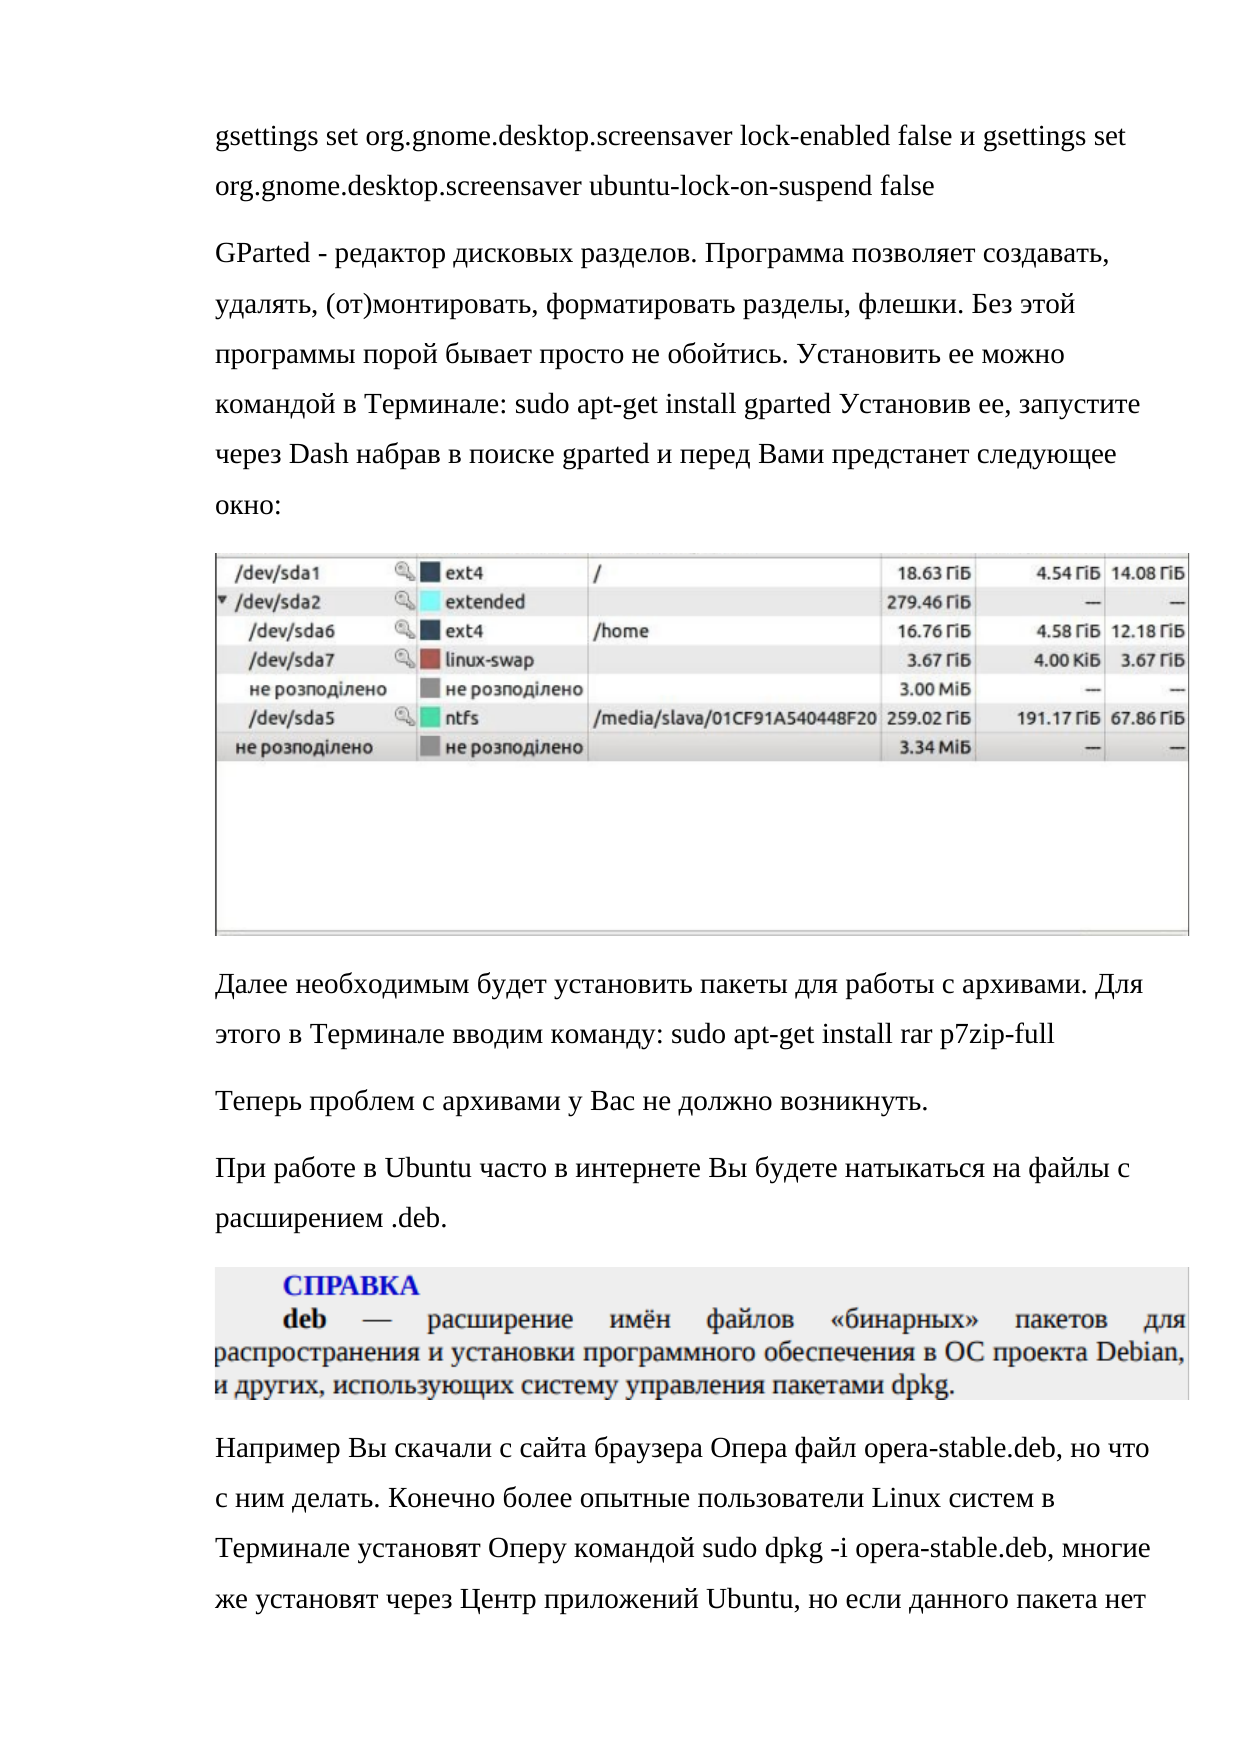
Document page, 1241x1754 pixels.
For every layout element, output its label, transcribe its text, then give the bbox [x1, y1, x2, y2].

picture [214, 1267, 1190, 1400]
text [215, 118, 1152, 202]
text Теперь проблем c архивами у Вас не должно возникнуть. [215, 1083, 1152, 1117]
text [215, 1430, 1152, 1614]
text GParted - редактор дисковых разделов. Программа позволяет создавать, удалять, (от)монтировать, форматировать разделы, флешки. Без этой программы порой бывает просто не обойтись. Установить ее можно командой в Терминале: sudo apt-get install gparted Установив ее, запустите через Dash набрав в поиске gparted и перед Вами предстанет следующее окно: [215, 235, 1152, 521]
text Далее необходимым будет установить пакеты для работы с архивами. Для этого в Терминале вводим команду: sudo apt-get install rar p7zip-full [215, 966, 1152, 1050]
picture [214, 553, 1190, 936]
text При работе в Ubuntu часто в интернете Вы будете натыкаться на файлы с расширением .deb. [215, 1150, 1152, 1234]
